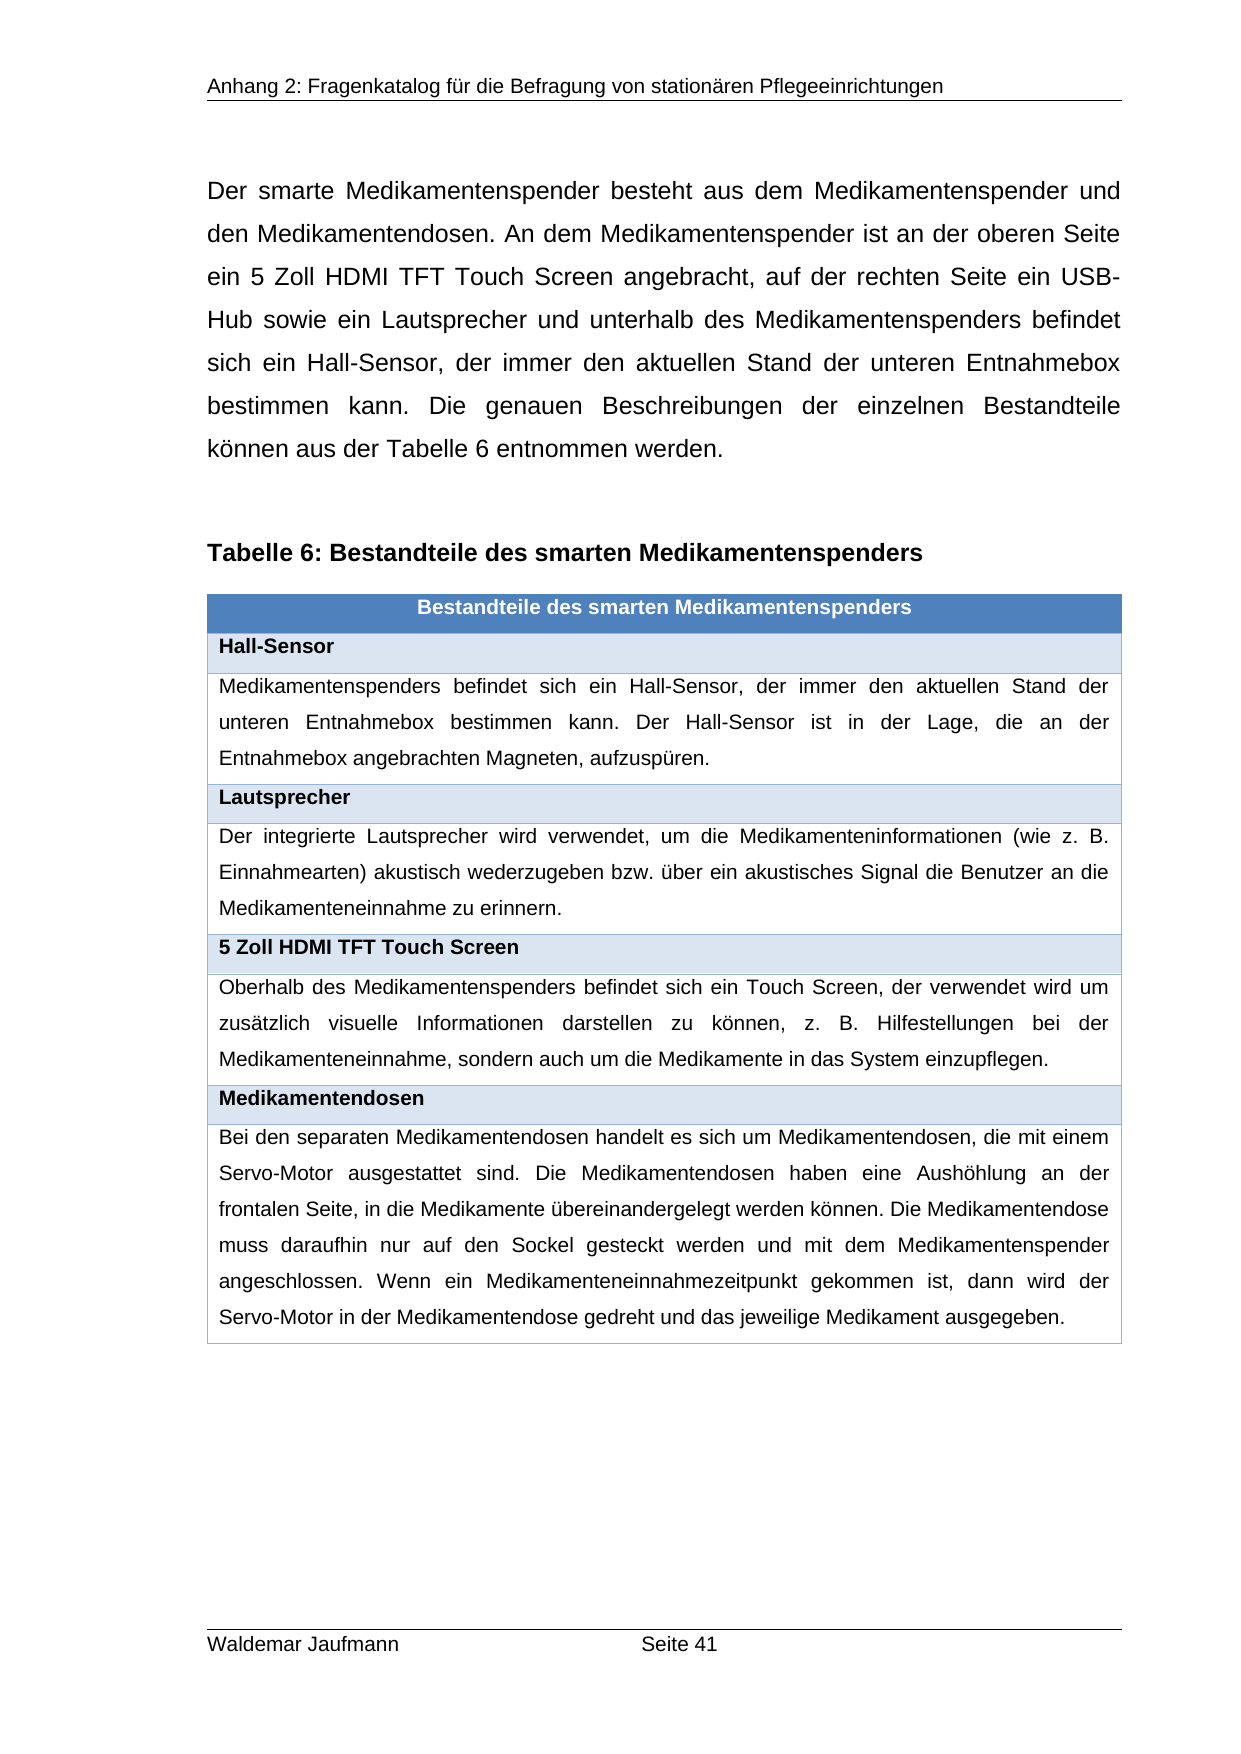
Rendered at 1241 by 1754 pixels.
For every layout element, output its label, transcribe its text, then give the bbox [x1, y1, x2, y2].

table_header Bestandteile des smarten Medikamentenspenders [208, 595, 1121, 633]
table_cell 5 Zoll HDMI TFT Touch Screen [208, 935, 1121, 973]
text Der smarte Medikamentenspender besteht aus dem Medikamentenspender und den Medikamentendosen. An dem Medikamentenspender ist an der oberen Seite ein 5 Zoll HDMI TFT Touch Screen angebracht, auf der rechten Seite ein USB-Hub sowie ein Lautsprecher und unterhalb des Medikamentenspenders befindet sich ein Hall-Sensor, der immer den aktuellen Stand der unteren Entnahmebox bestimmen kann. Die genauen Beschreibungen der einzelnen Bestandteile können aus der Tabelle 6 entnommen werden. [207, 176, 1122, 463]
table_cell Lautsprecher [208, 785, 1121, 823]
table_cell Hall-Sensor [208, 634, 1121, 673]
table_cell Der integrierte Lautsprecher wird verwendet, um die Medikamenteninformationen (wie z. B. Einnahmearten) akustisch wederzugeben bzw. über ein akustisches Signal die Benutzer an die Medikamenteneinnahme zu erinnern. [208, 824, 1121, 934]
table_cell Oberhalb des Medikamentenspenders befindet sich ein Touch Screen, der verwendet wird um zusätzlich visuelle Informationen darstellen zu können, z. B. Hilfestellungen bei der Medikamenteneinnahme, sondern auch um die Medikamente in das System einzupflegen. [208, 975, 1121, 1084]
table_cell Bei den separaten Medikamentendosen handelt es sich um Medikamentendosen, die mit einem Servo-Motor ausgestattet sind. Die Medikamentendosen haben eine Aushöhlung an der frontalen Seite, in die Medikamente übereinandergelegt werden können. Die Medikamentendose muss daraufhin nur auf den Sockel gesteckt werden und mit dem Medikamentenspender angeschlossen. Wenn ein Medikamenteneinnahmezeitpunkt gekommen ist, dann wird der Servo-Motor in der Medikamentendose gedreht und das jeweilige Medikament ausgegeben. [208, 1125, 1121, 1343]
table_cell Medikamentenspenders befindet sich ein Hall-Sensor, der immer den aktuellen Stand der unteren Entnahmebox bestimmen kann. Der Hall-Sensor ist in der Lage, die an der Entnahmebox angebrachten Magneten, aufzuspüren. [208, 674, 1121, 784]
table_cell Medikamentendosen [208, 1086, 1121, 1124]
text Tabelle 6: Bestandteile des smarten Medikamentenspenders [207, 538, 1122, 567]
